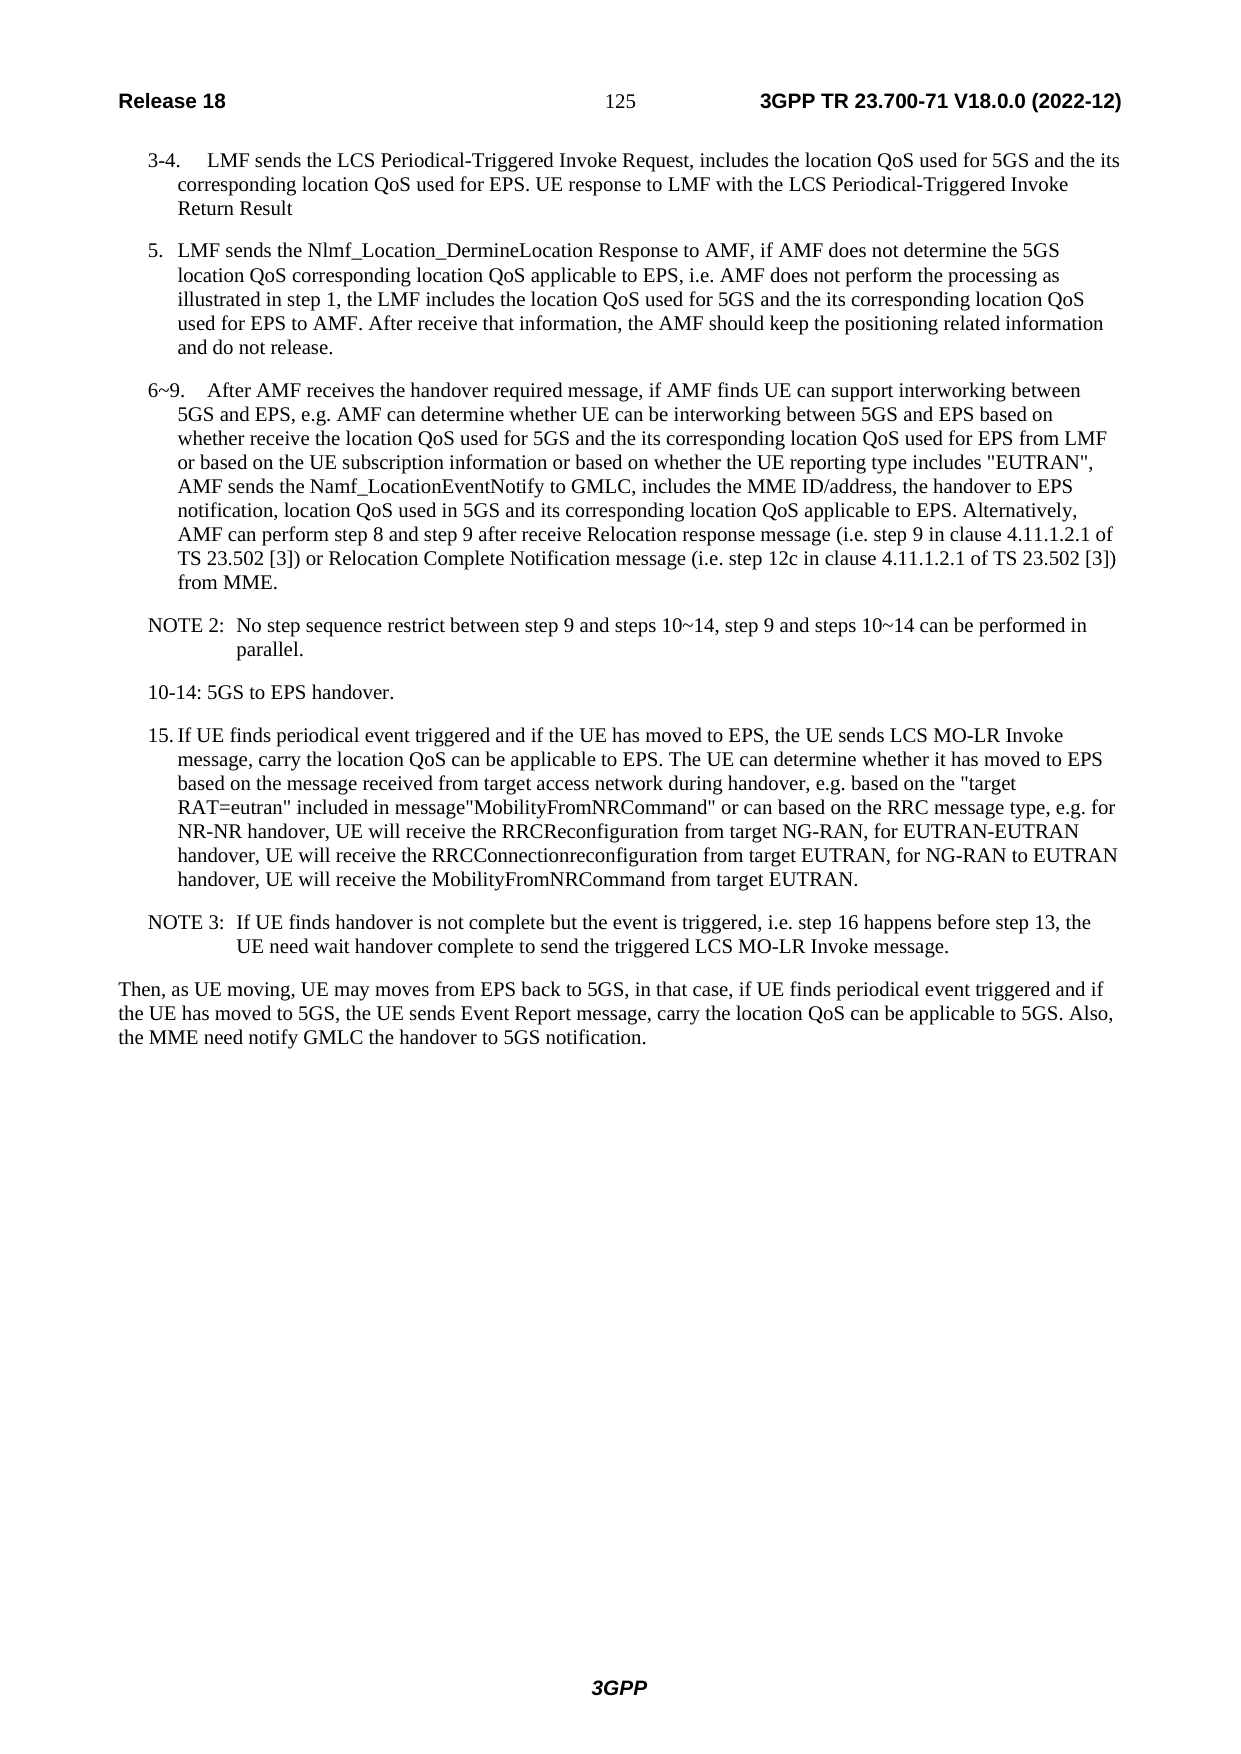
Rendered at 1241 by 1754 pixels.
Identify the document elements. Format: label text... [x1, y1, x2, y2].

text 15. If UE finds periodical event triggered and if the UE has moved to EPS, the UE sends LCS MO-LR Invoke message, carry the location QoS can be applicable to EPS. The UE can determine whether it has moved to EPS based on the message received from target access network during handover, e.g. based on the "target RAT=eutran" included in message"MobilityFromNRCommand" or can based on the RRC message type, e.g. for NR-NR handover, UE will receive the RRCReconfiguration from target NG-RAN, for EUTRAN-EUTRAN handover, UE will receive the RRCConnectionreconfiguration from target EUTRAN, for NG-RAN to EUTRAN handover, UE will receive the MobilityFromNRCommand from target EUTRAN. [148, 722, 1122, 891]
text 5. LMF sends the Nlmf_Location_DermineLocation Response to AMF, if AMF does not determine the 5GS location QoS corresponding location QoS applicable to EPS, i.e. AMF does not perform the processing as illustrated in step 1, the LMF includes the location QoS used for 5GS and the its corresponding location QoS used for EPS to AMF. After receive that information, the AMF should keep the positioning related information and do not release. [148, 238, 1122, 359]
text 3-4. LMF sends the LCS Periodical-Triggered Invoke Request, includes the location QoS used for 5GS and the its corresponding location QoS used for EPS. UE response to LMF with the LCS Periodical-Triggered Invoke Return Result [148, 147, 1122, 220]
text 10-14: 5GS to EPS handover. [148, 680, 1122, 704]
text NOTE 2: No step sequence restrict between step 9 and steps 10~14, step 9 and steps 10~14 can be performed in parallel. [148, 613, 1122, 661]
text NOTE 3: If UE finds handover is not complete but the event is triggered, i.e. step 16 happens before step 13, the UE need wait handover complete to send the triggered LCS MO-LR Invoke message. [148, 910, 1122, 958]
text 6~9. After AMF receives the handover required message, if AMF finds UE can support interworking between 5GS and EPS, e.g. AMF can determine whether UE can be interworking between 5GS and EPS based on whether receive the location QoS used for 5GS and the its corresponding location QoS used for EPS from LMF or based on the UE subscription information or based on whether the UE reporting type includes "EUTRAN", AMF sends the Namf_LocationEventNotify to GMLC, includes the MME ID/address, the handover to EPS notification, location QoS used in 5GS and its corresponding location QoS applicable to EPS. Alternatively, AMF can perform step 8 and step 9 after receive Relocation response message (i.e. step 9 in clause 4.11.1.2.1 of TS 23.502 [3]) or Relocation Complete Notification message (i.e. step 12c in clause 4.11.1.2.1 of TS 23.502 [3]) from MME. [148, 377, 1122, 594]
text Then, as UE moving, UE may moves from EPS back to 5GS, in that case, if UE finds periodical event triggered and if the UE has moved to 5GS, the UE sends Event Report message, carry the location QoS can be applicable to 5GS. Also, the MME need notify GMLC the handover to 5GS notification. [118, 977, 1122, 1049]
